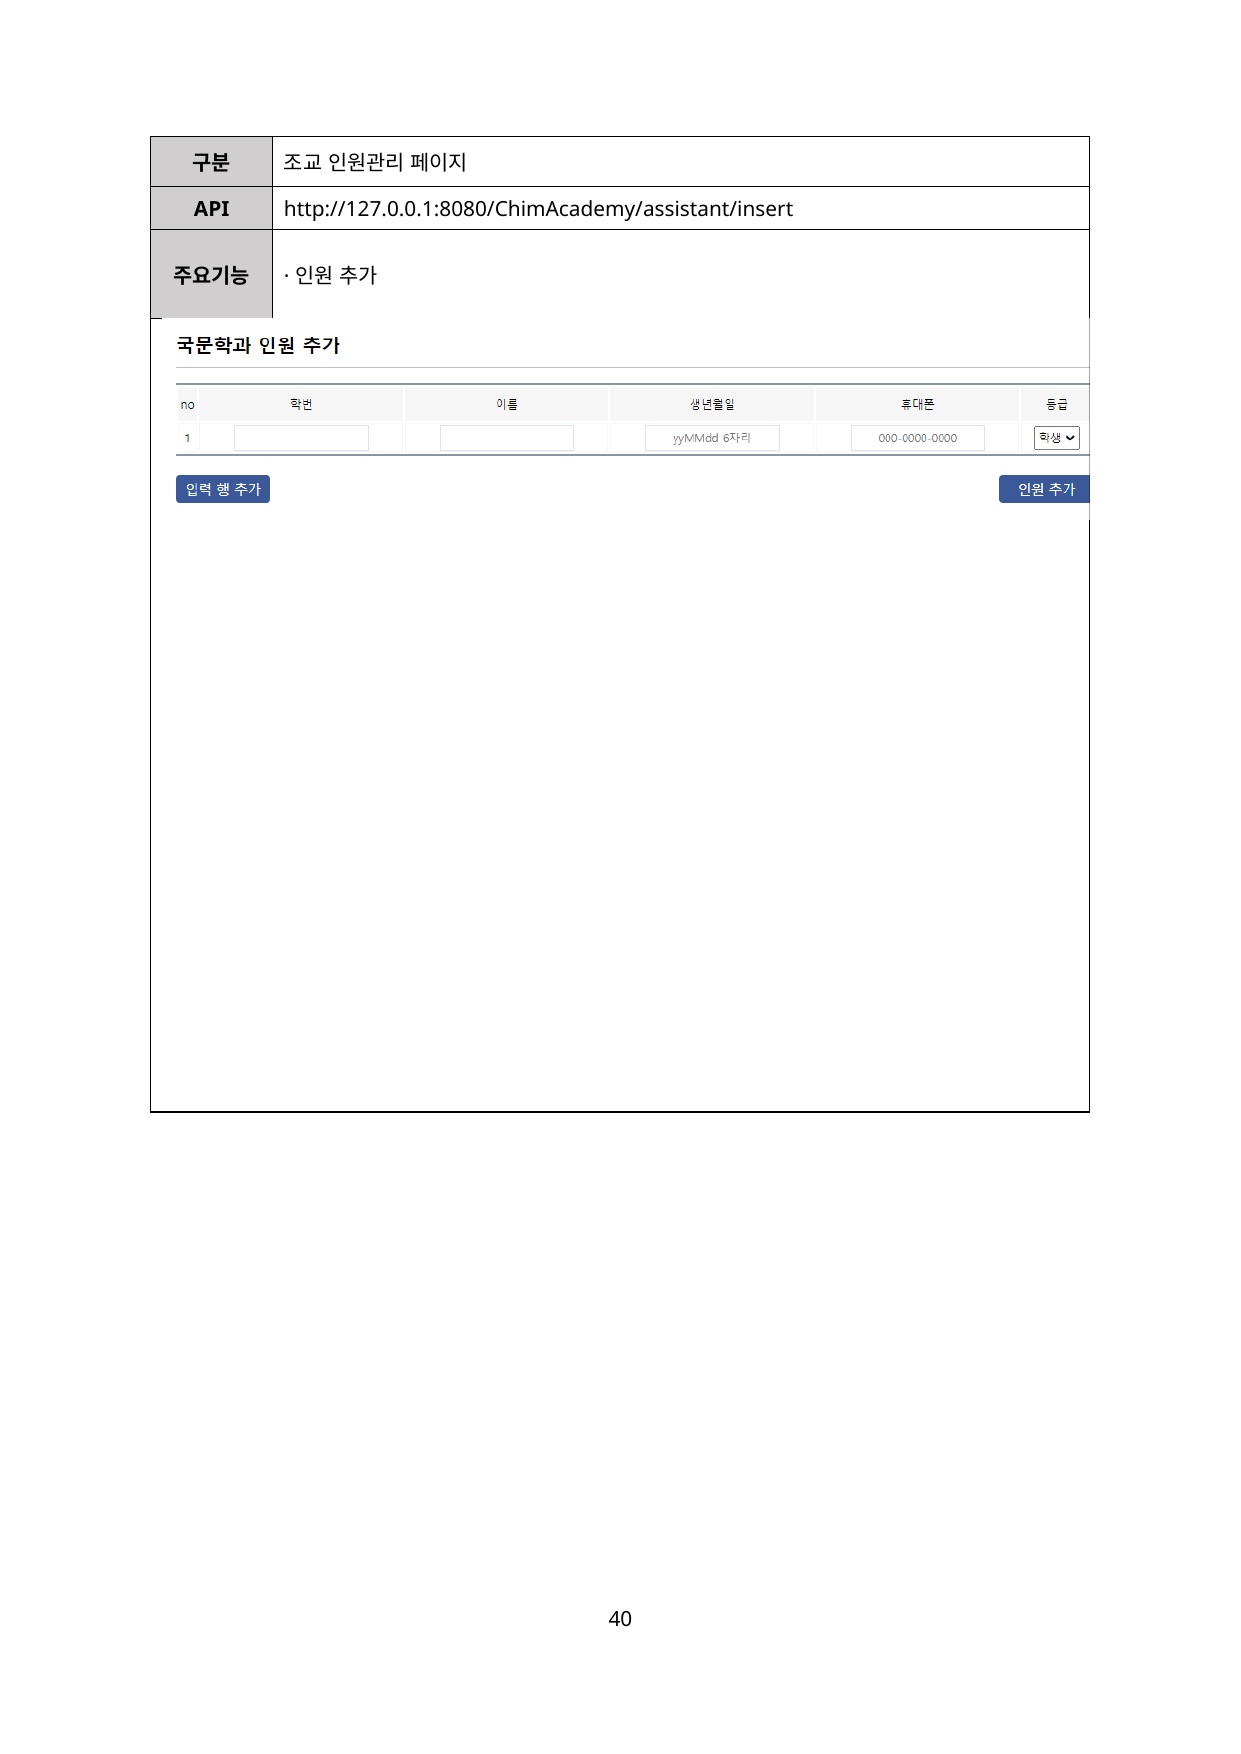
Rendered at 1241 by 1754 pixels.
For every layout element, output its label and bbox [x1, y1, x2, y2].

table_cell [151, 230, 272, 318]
picture [161, 318, 1090, 520]
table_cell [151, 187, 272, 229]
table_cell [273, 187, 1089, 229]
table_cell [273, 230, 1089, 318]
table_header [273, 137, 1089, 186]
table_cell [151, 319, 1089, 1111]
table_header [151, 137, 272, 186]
